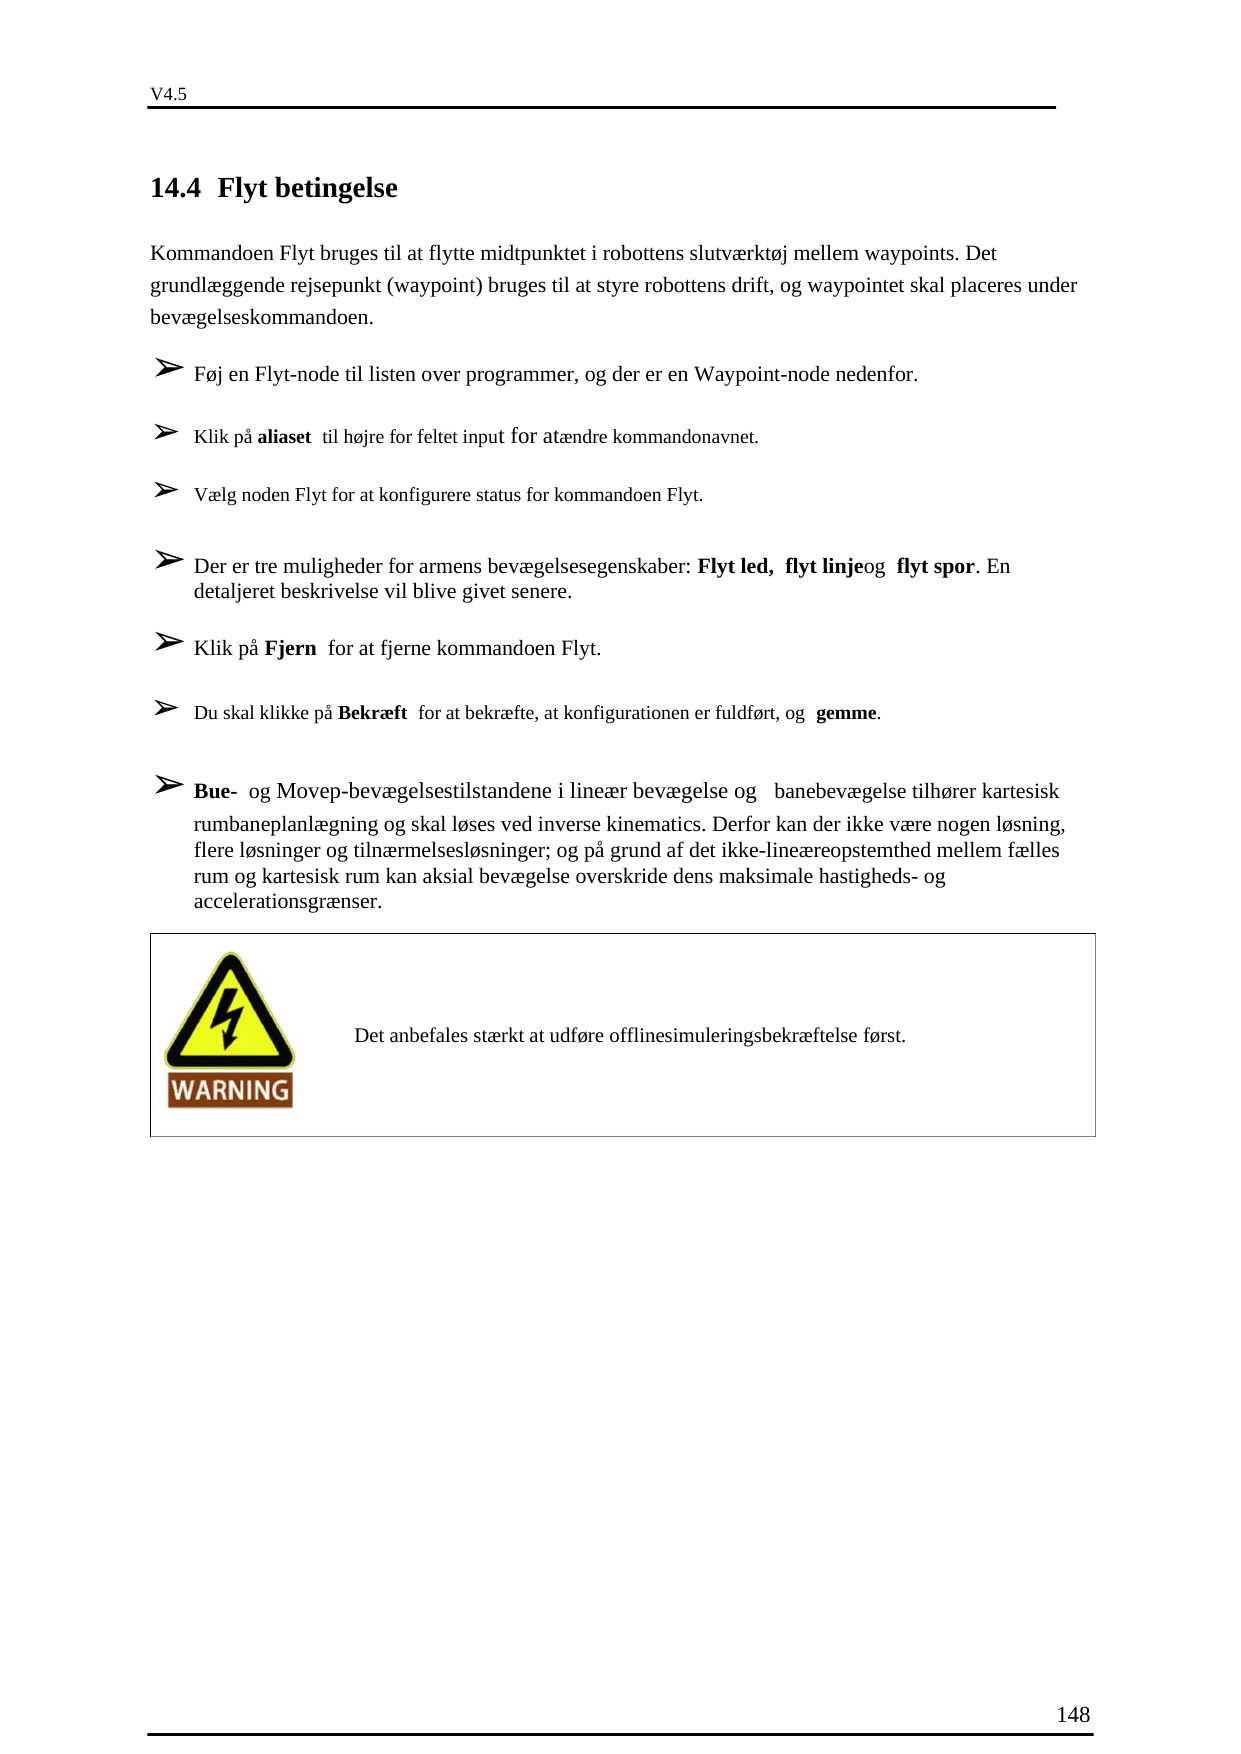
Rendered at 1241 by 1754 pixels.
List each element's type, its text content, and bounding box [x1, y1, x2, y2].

list Bue- og Movep-bevægelsestilstandene i lineær bevægelse og banebevægelse tilhører kartesisk rumbaneplanlægning og skal løses ved inverse kinematics. Derfor kan der ikke være nogen løsning, flere løsninger og tilnærmelsesløsninger; og på grund af det ikke-lineæreopstemthed mellem fælles rum og kartesisk rum kan aksial bevægelse overskride dens maksimale hastigheds- og accelerationsgrænser. [150, 751, 1081, 913]
list Vælg noden Flyt for at konfigurere status for kommandoen Flyt. [150, 472, 1090, 509]
list Føj en Flyt-node til listen over programmer, og der er en Waypoint-node nedenfor. [150, 336, 1090, 393]
list Klik på aliaset til højre for feltet input for atændre kommandonavnet. [150, 413, 1090, 451]
text Det anbefales stærkt at udføre offlinesimuleringsbekræftelse først. [354, 1023, 1090, 1047]
subtitle Flyt betingelse [150, 170, 1090, 203]
list Du skal klikke på Bekræft for at bekræfte, at konfigurationen er fuldført, og gemme. [150, 689, 1090, 727]
picture [149, 933, 1096, 1137]
text V4.5 [150, 83, 1090, 104]
list Der er tre muligheder for armens bevægelsesegenskaber: Flyt led, flyt linjeog flyt spor. En detaljeret beskrivelse vil blive givet senere. [150, 534, 1085, 604]
text Kommandoen Flyt bruges til at flytte midtpunktet i robottens slutværktøj mellem waypoints. Det grundlæggende rejsepunkt (waypoint) bruges til at styre robottens drift, og waypointet skal placeres under bevægelseskommandoen. [150, 240, 1081, 329]
list Klik på Fjern for at fjerne kommandoen Flyt. [150, 609, 1090, 668]
